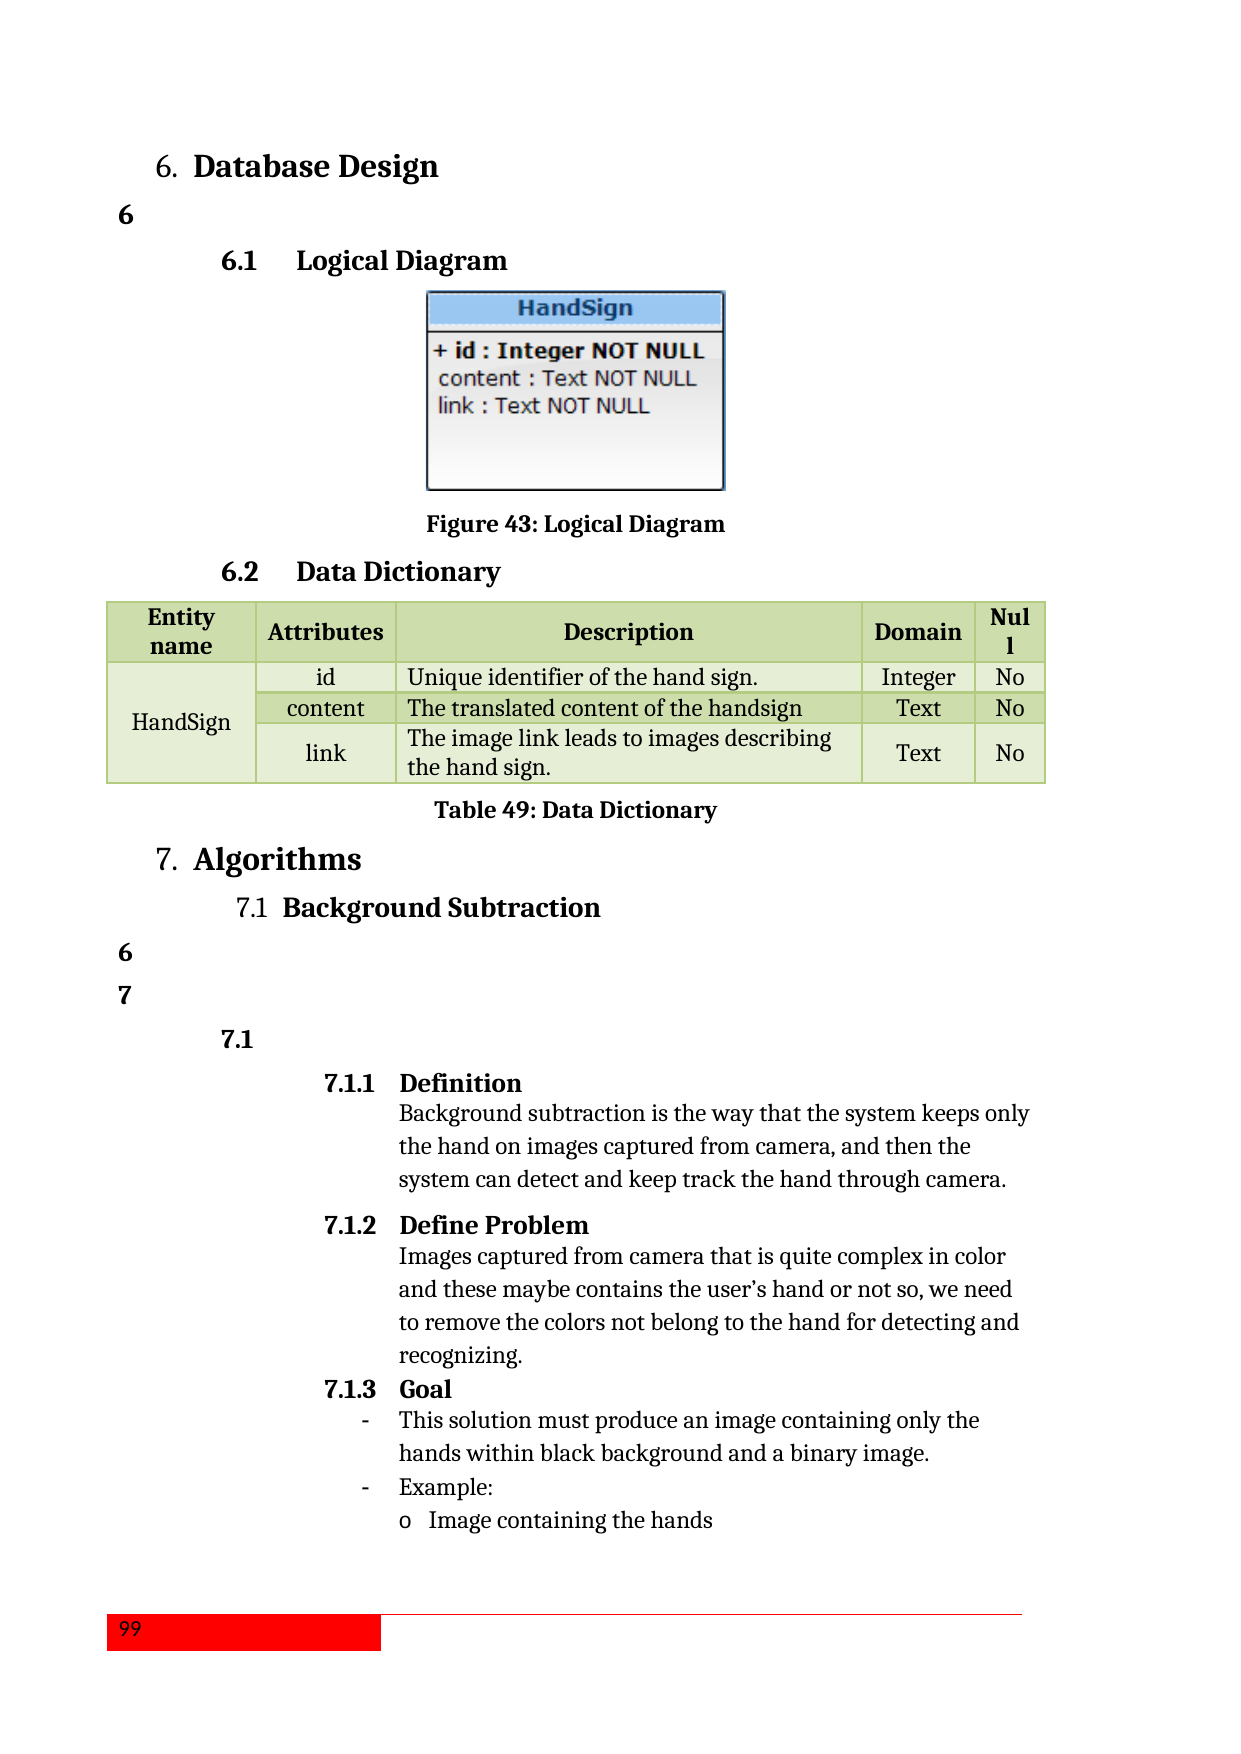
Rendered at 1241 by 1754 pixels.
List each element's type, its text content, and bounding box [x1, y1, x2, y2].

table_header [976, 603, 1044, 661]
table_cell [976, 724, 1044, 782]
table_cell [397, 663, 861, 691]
subtitle Logical Diagram [221, 244, 1033, 278]
list Table 49: Data Dictionary [118, 796, 1033, 825]
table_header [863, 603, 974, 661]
text Images captured from camera that is quite complex in color and these maybe contains the user’s hand or not so, we need to remove the colors not belong to the hand for detecting and recognizing. [399, 1242, 1033, 1369]
subtitle Background Subtraction [236, 891, 1033, 924]
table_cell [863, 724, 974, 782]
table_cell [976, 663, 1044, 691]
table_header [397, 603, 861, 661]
subtitle Data Dictionary [221, 555, 1033, 588]
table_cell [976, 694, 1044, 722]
list This solution must produce an image containing only the hands within black background and a binary image. [361, 1405, 1033, 1467]
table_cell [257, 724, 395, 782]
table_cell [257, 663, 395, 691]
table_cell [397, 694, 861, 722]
subtitle Algorithms [156, 840, 1033, 878]
subtitle Goal [324, 1374, 1033, 1405]
subtitle Define Problem [324, 1210, 1033, 1242]
list Example: [361, 1472, 1033, 1501]
list Image containing the hands [399, 1506, 1033, 1534]
picture [425, 290, 726, 491]
text Figure 43: Logical Diagram [118, 509, 1033, 538]
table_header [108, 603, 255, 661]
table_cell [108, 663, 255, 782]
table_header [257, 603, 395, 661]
subtitle Database Design [156, 148, 1033, 186]
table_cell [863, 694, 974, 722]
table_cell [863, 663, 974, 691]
text Background subtraction is the way that the system keeps only the hand on images captured from camera, and then the system can detect and keep track the hand through camera. [399, 1099, 1033, 1194]
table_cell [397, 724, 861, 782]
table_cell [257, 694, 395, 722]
subtitle Definition [324, 1068, 1033, 1099]
